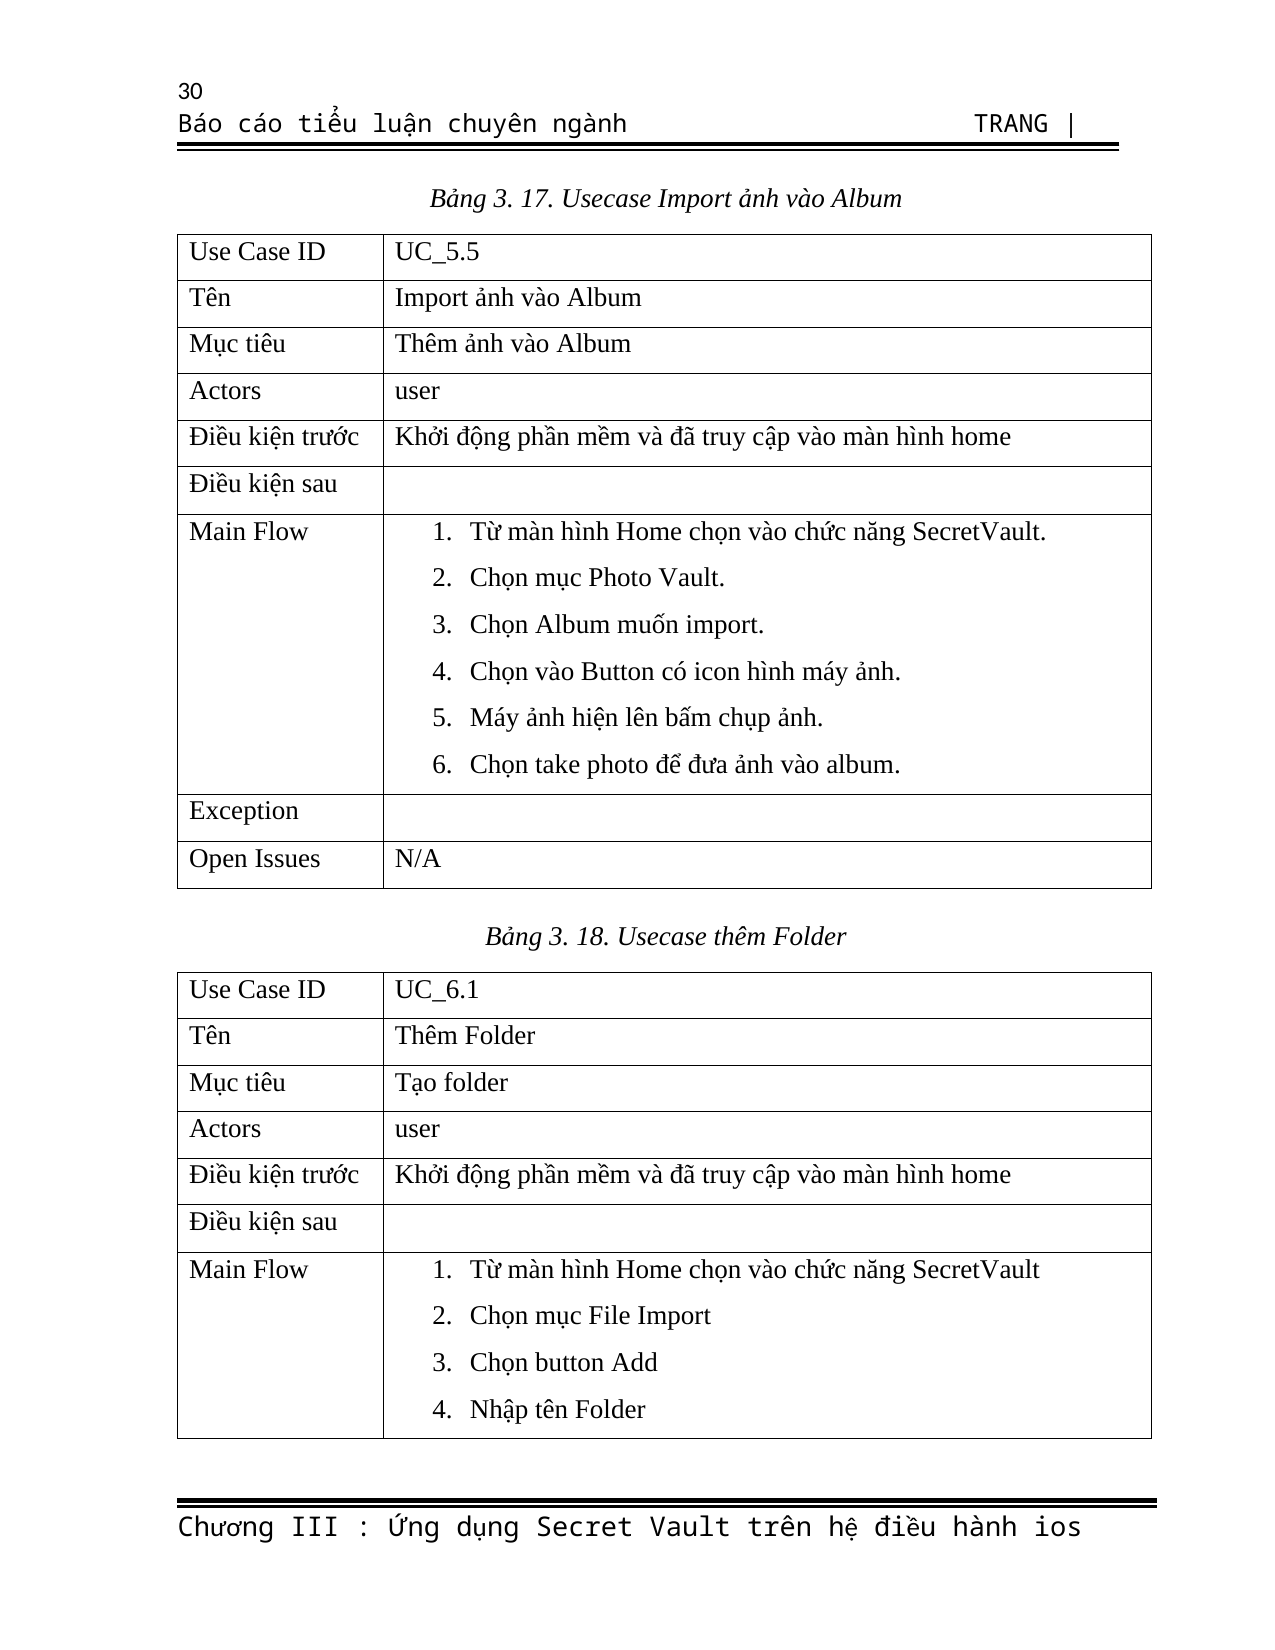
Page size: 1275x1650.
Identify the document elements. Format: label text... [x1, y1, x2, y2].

table_header Use Case ID [178, 235, 383, 280]
table_cell Actors [178, 374, 383, 419]
table_header Use Case ID [178, 973, 383, 1018]
table_cell Main Flow [178, 515, 383, 793]
table_cell [384, 467, 1151, 514]
table_header UC_5.5 [384, 235, 1151, 280]
table_cell Tên [178, 281, 383, 327]
table_cell Import ảnh vào Album [384, 281, 1151, 327]
table_cell Tạo folder [384, 1066, 1151, 1111]
table_cell Exception [178, 795, 383, 841]
text Bảng 3. 17. Usecase Import ảnh vào Album [177, 182, 1157, 213]
table_cell Tên [178, 1019, 383, 1065]
table_cell [384, 795, 1151, 841]
table_header UC_6.1 [384, 973, 1151, 1018]
table_cell user [384, 374, 1151, 419]
table_cell Điều kiện trước [178, 1159, 383, 1204]
table_cell Main Flow [178, 1253, 383, 1438]
table_cell Điều kiện sau [178, 467, 383, 514]
table_cell Điều kiện trước [178, 421, 383, 466]
table_cell Actors [178, 1112, 383, 1158]
table_cell Mục tiêu [178, 328, 383, 373]
table_cell Khởi động phần mềm và đã truy cập vào màn hình home [384, 421, 1151, 466]
text Bảng 3. 18. Usecase thêm Folder [177, 920, 1157, 951]
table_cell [384, 1253, 1151, 1438]
table_cell Open Issues [178, 842, 383, 888]
table_cell user [384, 1112, 1151, 1158]
table_cell Thêm ảnh vào Album [384, 328, 1151, 373]
table_cell Từ màn hình Home chọn vào chức năng SecretVault. Chọn mục Photo Vault. Chọn Album muốn import. Chọn vào Button có icon hình máy ảnh. Máy ảnh hiện lên bấm chụp ảnh. Chọn take photo để đưa ảnh vào album. [384, 515, 1151, 793]
table_cell Khởi động phần mềm và đã truy cập vào màn hình home [384, 1159, 1151, 1204]
table_cell N/A [384, 842, 1151, 888]
table_cell Mục tiêu [178, 1066, 383, 1111]
table_cell [384, 1205, 1151, 1252]
table_cell Điều kiện sau [178, 1205, 383, 1252]
table_cell Thêm Folder [384, 1019, 1151, 1065]
